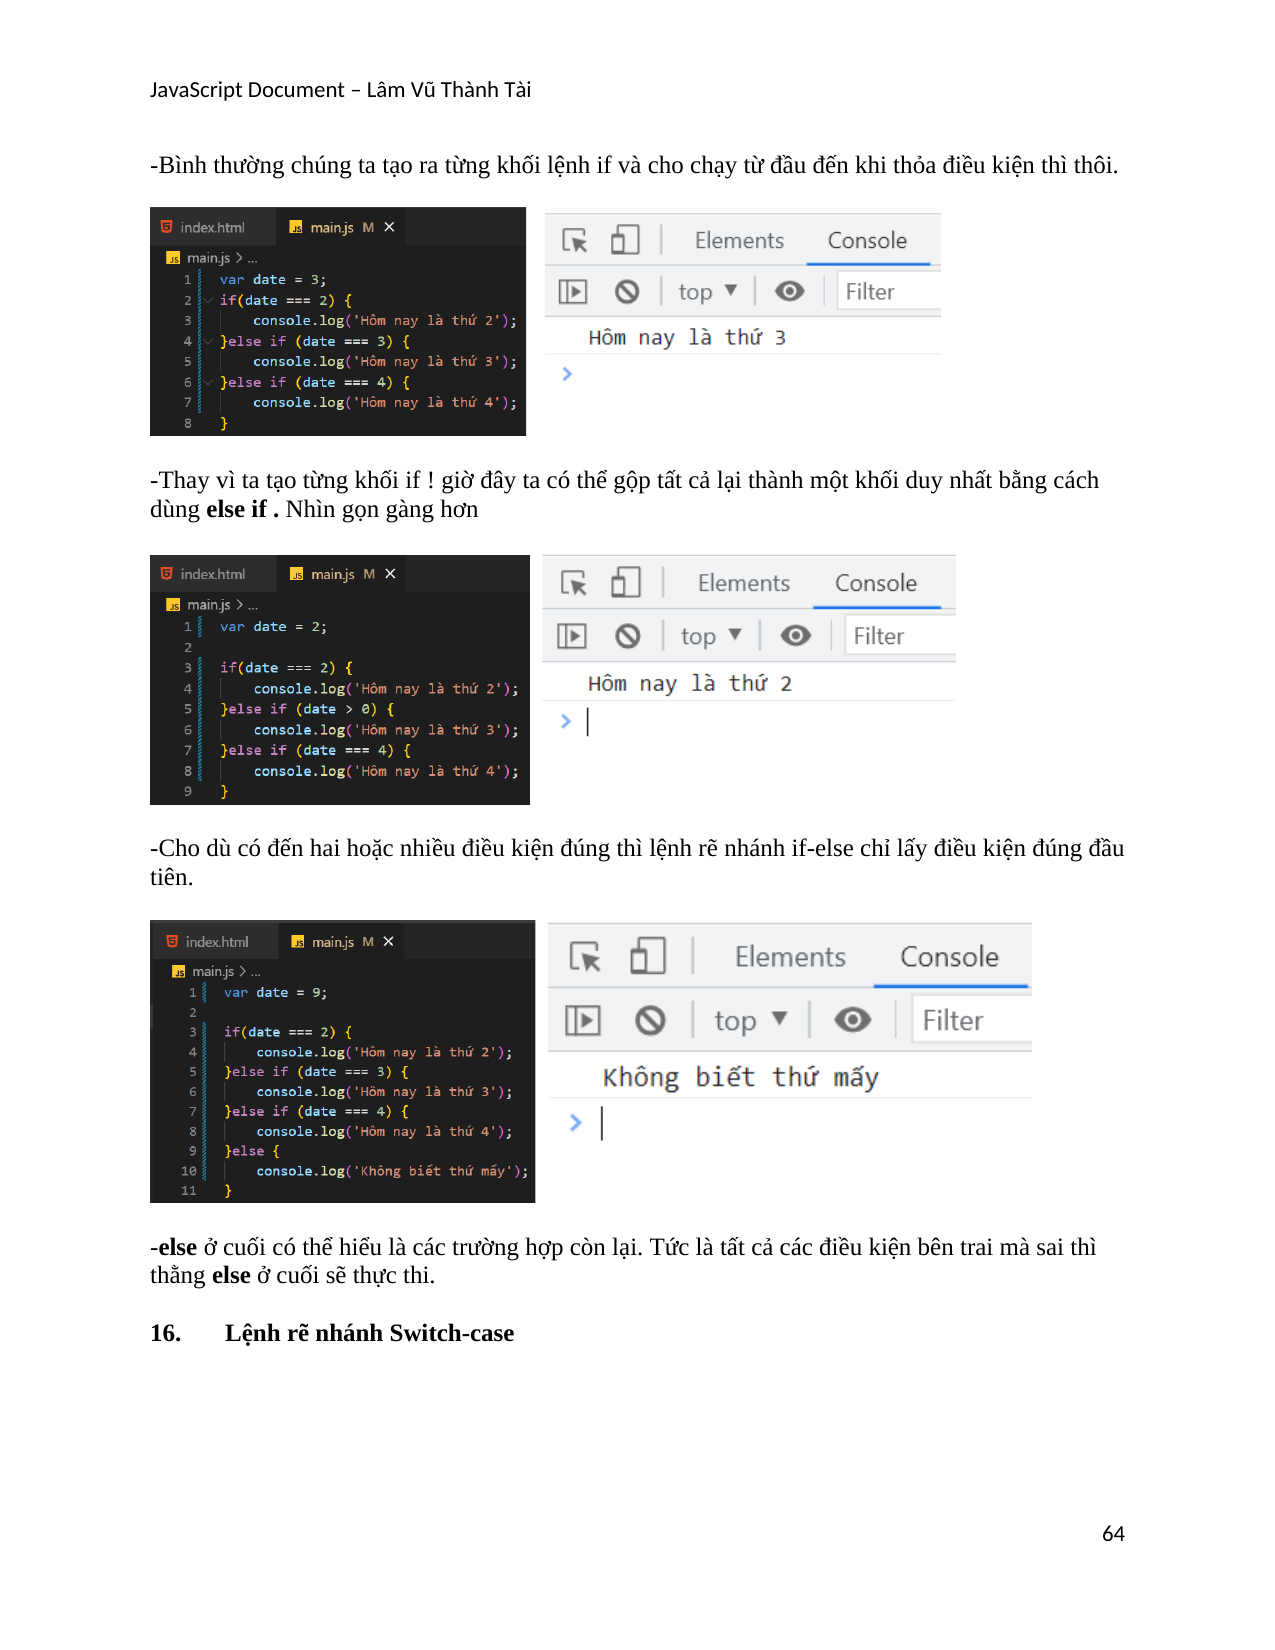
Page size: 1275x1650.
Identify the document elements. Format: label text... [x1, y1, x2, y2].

picture [544, 213, 941, 436]
text -Bình thường chúng ta tạo ra từng khối lệnh if và cho chạy từ đầu đến khi thỏa điều kiện thì thôi. [150, 150, 1125, 179]
picture [542, 551, 956, 805]
picture [150, 920, 536, 1203]
list Lệnh rẽ nhánh Switch-case [150, 1318, 1125, 1347]
text -Cho dù có đến hai hoặc nhiều điều kiện đúng thì lệnh rẽ nhánh if-else chỉ lấy điều kiện đúng đầu tiên. [150, 833, 1125, 891]
text -else ở cuối có thể hiểu là các trường hợp còn lại. Tức là tất cả các điều kiện bên trai mà sai thì thằng else ở cuối sẽ thực thi. [150, 1232, 1125, 1289]
picture [547, 920, 1032, 1203]
picture [150, 555, 530, 805]
picture [150, 207, 527, 436]
text -Thay vì ta tạo từng khối if ! giờ đây ta có thể gộp tất cả lại thành một khối duy nhất bằng cách dùng else if . Nhìn gọn gàng hơn [150, 465, 1125, 523]
